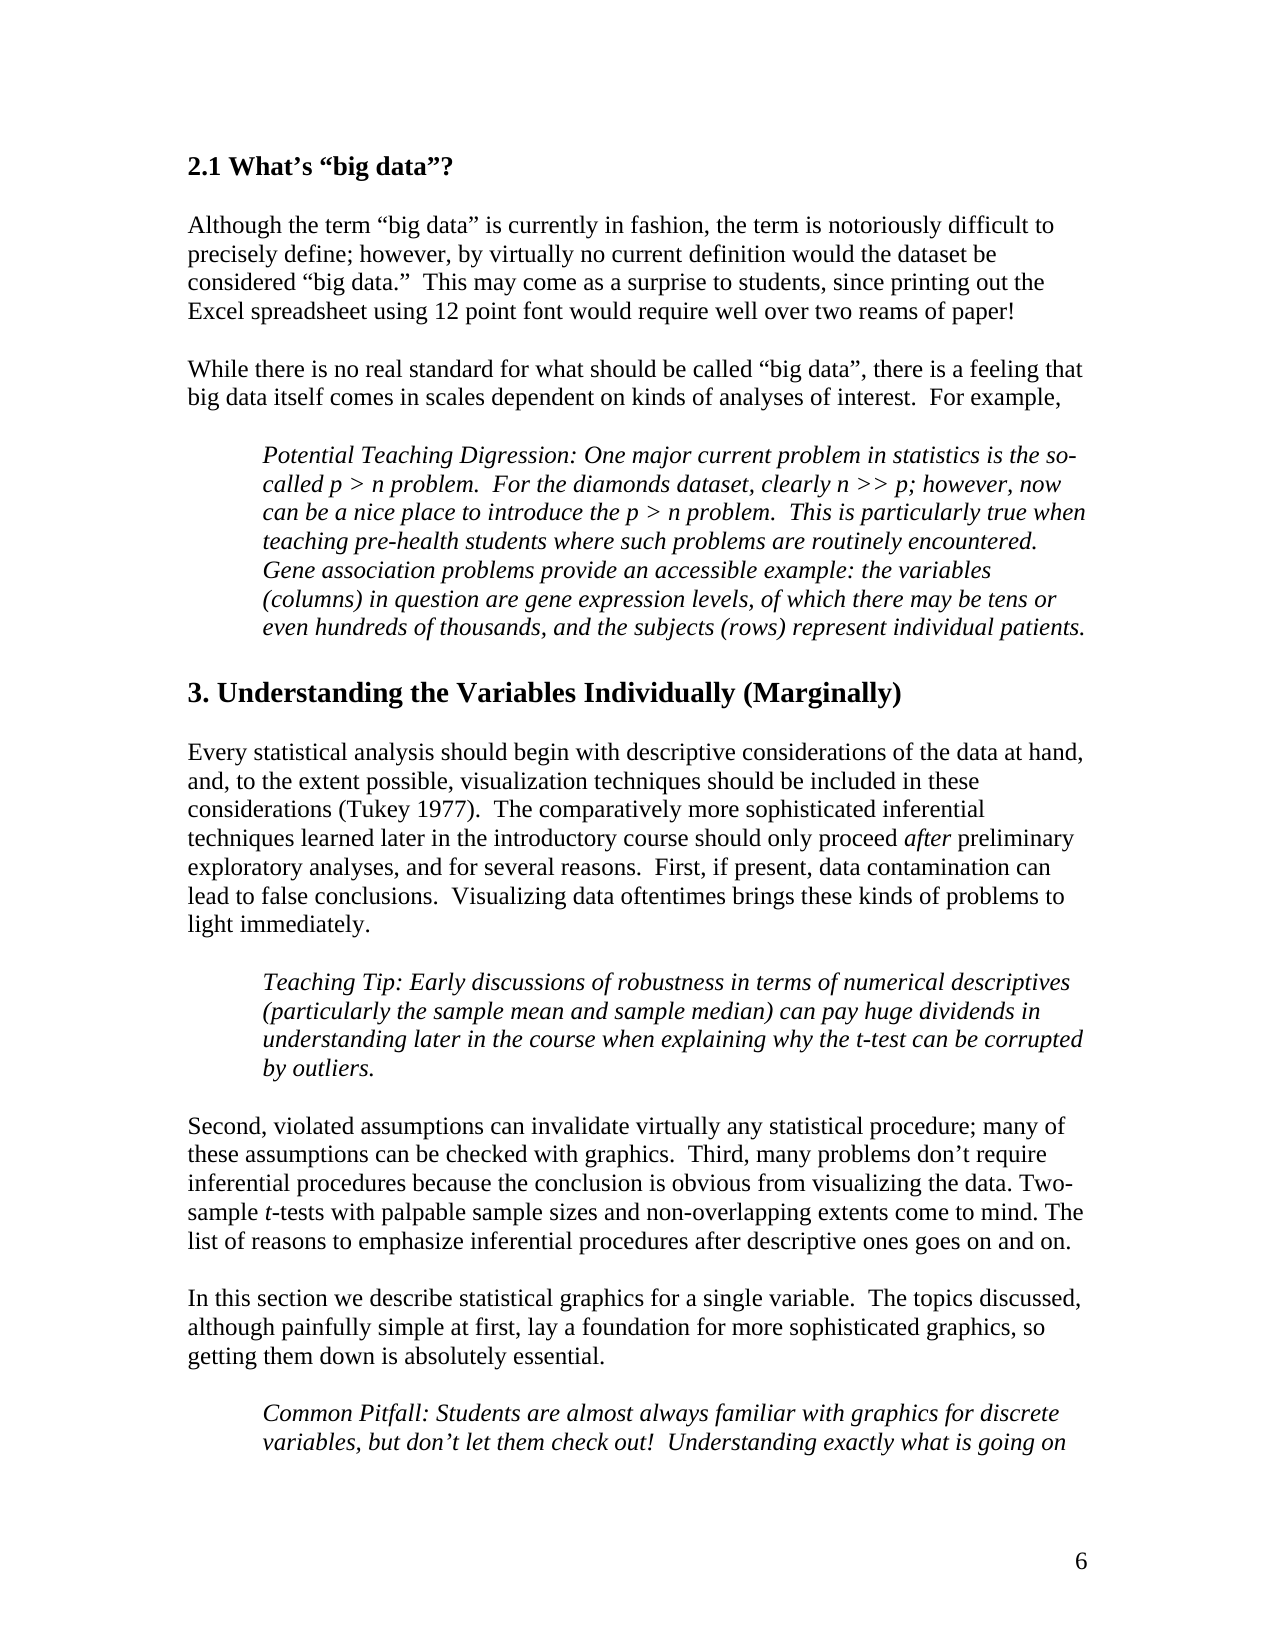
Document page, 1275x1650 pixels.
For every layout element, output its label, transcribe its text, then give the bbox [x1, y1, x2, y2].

text Second, violated assumptions can invalidate virtually any statistical procedure; many of these assumptions can be checked with graphics. Third, many problems don’t require inferential procedures because the conclusion is obvious from visualizing the data. Two-sample t-tests with palpable sample sizes and non-overlapping extents come to mind. The list of reasons to emphasize inferential procedures after descriptive ones goes on and on. [187, 1111, 1087, 1254]
text While there is no real standard for what should be called “big data”, there is a feeling that big data itself comes in scales dependent on kinds of analyses of interest. For example, [187, 354, 1087, 411]
text 3. Understanding the Variables Individually (Marginally) [187, 675, 1087, 708]
text 2.1 What’s “big data”? [187, 150, 1087, 181]
text Teaching Tip: Early discussions of robustness in terms of numerical descriptives (particularly the sample mean and sample median) can pay huge dividends in understanding later in the course when explaining why the t-test can be corrupted by outliers. [262, 967, 1087, 1082]
text Every statistical analysis should begin with descriptive considerations of the data at hand, and, to the extent possible, visualization techniques should be included in these considerations (Tukey 1977). The comparatively more sophisticated inferential techniques learned later in the introductory course should only proceed after preliminary exploratory analyses, and for several reasons. First, if present, data contamination can lead to false conclusions. Visualizing data oftentimes brings these kinds of problems to light immediately. [187, 737, 1087, 938]
text In this section we describe statistical graphics for a single variable. The topics discussed, although painfully simple at first, lay a foundation for more sophisticated graphics, so getting them down is absolutely essential. [187, 1283, 1087, 1369]
text Potential Teaching Digression: One major current problem in statistics is the so-called p > n problem. For the diamonds dataset, clearly n >> p; however, now can be a nice place to introduce the p > n problem. This is particularly true when teaching pre-health students where such problems are routinely encountered. Gene association problems provide an accessible example: the variables (columns) in question are gene expression levels, of which there may be tens or even hundreds of thousands, and the subjects (rows) represent individual patients. [262, 440, 1087, 641]
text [262, 1398, 1087, 1456]
text Although the term “big data” is currently in fashion, the term is notoriously difficult to precisely define; however, by virtually no current definition would the dataset be considered “big data.” This may come as a surprise to students, since printing out the Excel spreadsheet using 12 point font would require well over two reams of paper! [187, 210, 1087, 325]
